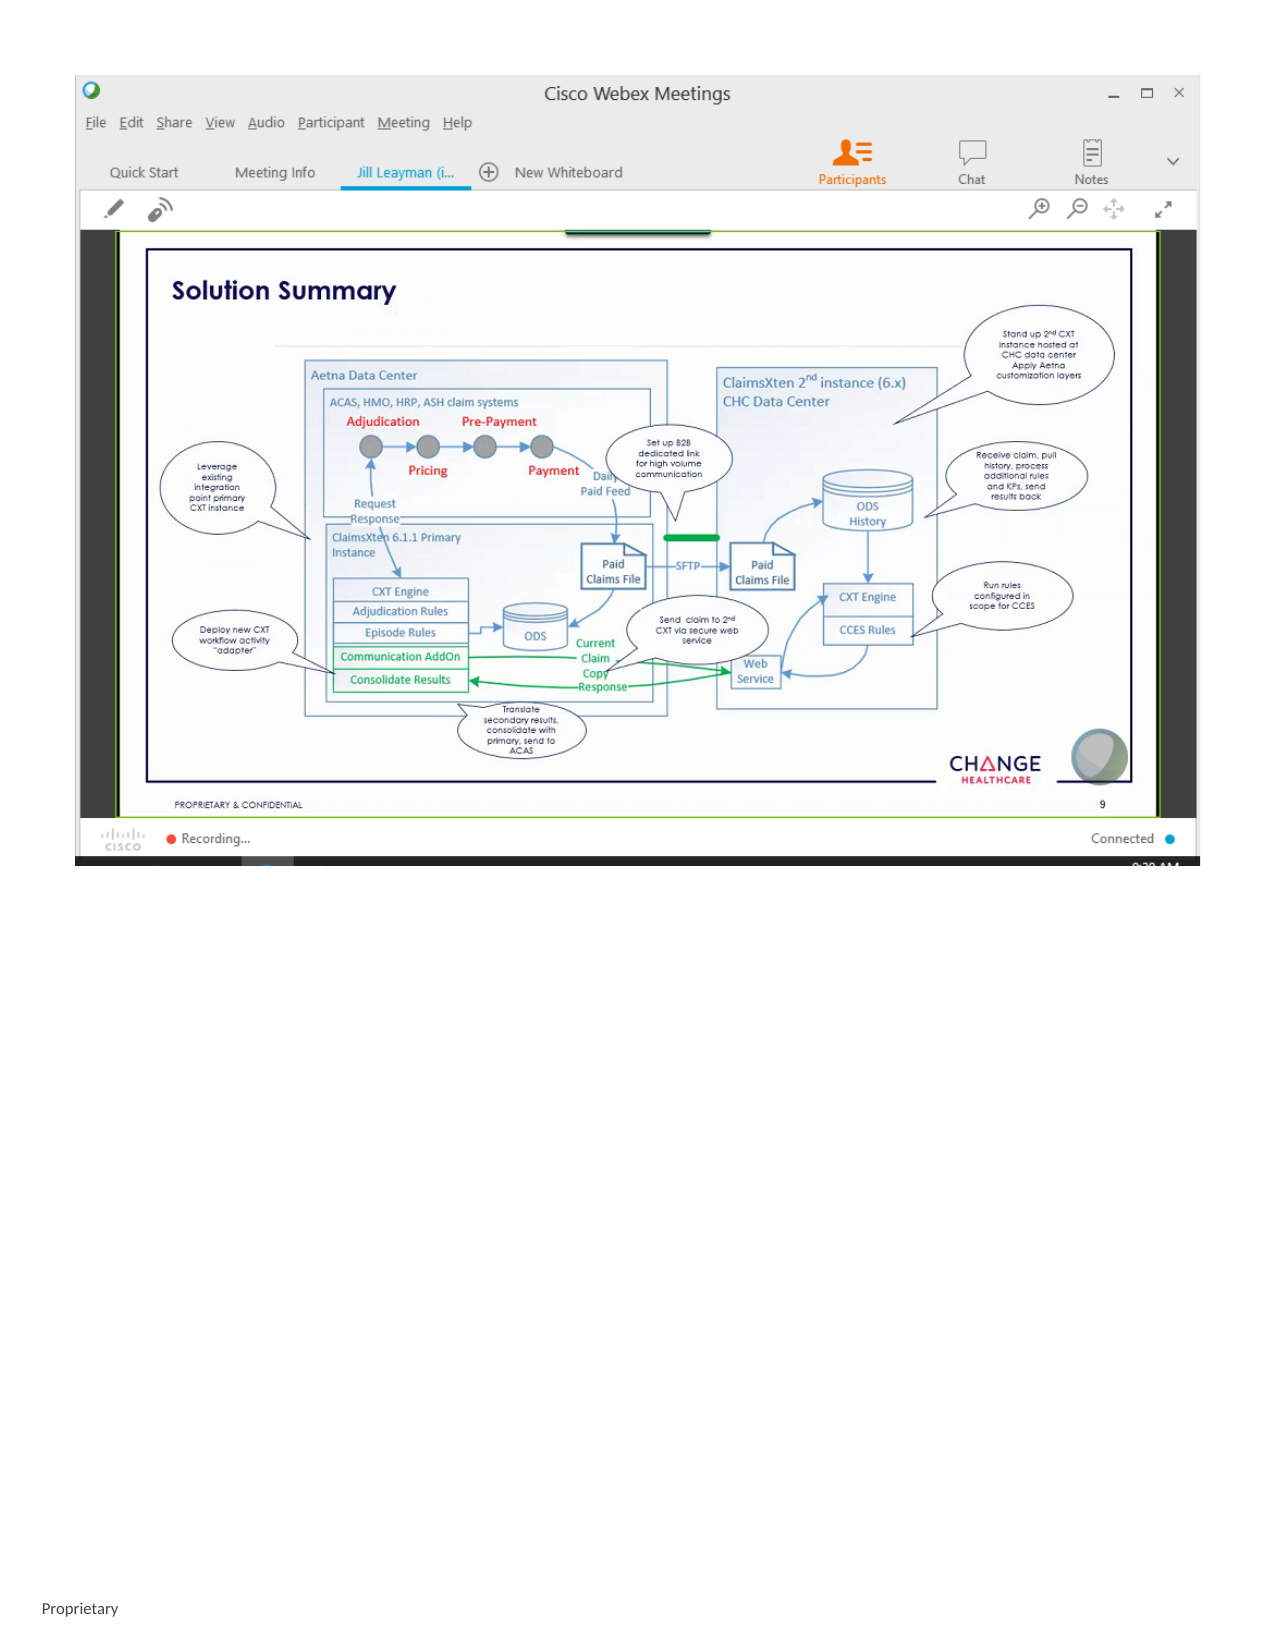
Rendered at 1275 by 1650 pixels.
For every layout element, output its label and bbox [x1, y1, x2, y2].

picture [75, 75, 1200, 866]
